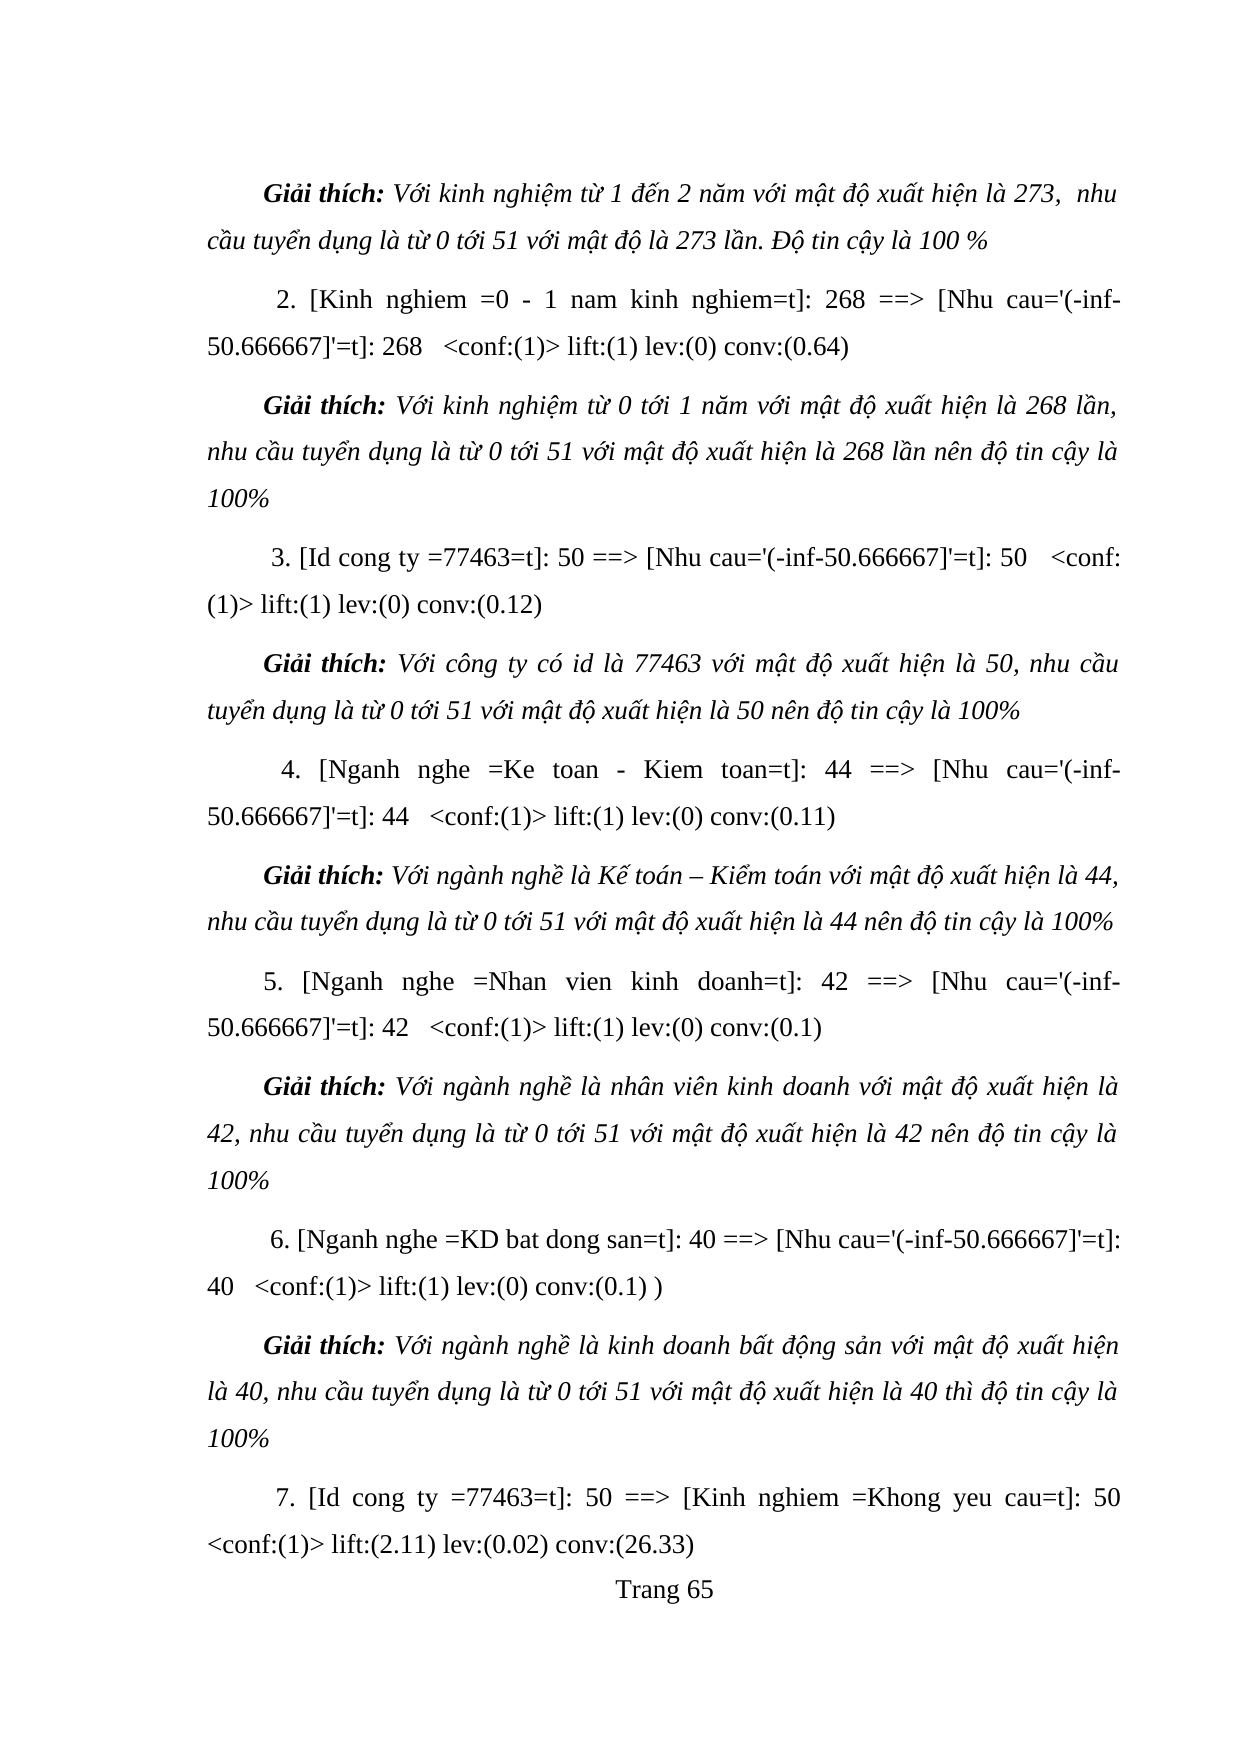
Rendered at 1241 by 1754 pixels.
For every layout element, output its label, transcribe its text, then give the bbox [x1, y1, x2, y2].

text 7. [Id cong ty =77463=t]: 50 ==> [Kinh nghiem =Khong yeu cau=t]: 50 <conf:(1)> lift:(2.11) lev:(0.02) conv:(26.33) [207, 1481, 1122, 1559]
text Giải thích: Với ngành nghề là kinh doanh bất động sản với mật độ xuất hiện là 40, nhu cầu tuyển dụng là từ 0 tới 51 với mật độ xuất hiện là 40 thì độ tin cậy là 100% [207, 1329, 1122, 1453]
text 3. [Id cong ty =77463=t]: 50 ==> [Nhu cau='(-inf-50.666667]'=t]: 50 <conf:(1)> lift:(1) lev:(0) conv:(0.12) [207, 541, 1122, 619]
text Giải thích: Với kinh nghiệm từ 0 tới 1 năm với mật độ xuất hiện là 268 lần, nhu cầu tuyển dụng là từ 0 tới 51 với mật độ xuất hiện là 268 lần nên độ tin cậy là 100% [207, 389, 1122, 513]
text Giải thích: Với kinh nghiệm từ 1 đến 2 năm với mật độ xuất hiện là 273, nhu cầu tuyển dụng là từ 0 tới 51 với mật độ là 273 lần. Độ tin cậy là 100 % [207, 177, 1122, 255]
text Giải thích: Với ngành nghề là nhân viên kinh doanh với mật độ xuất hiện là 42, nhu cầu tuyển dụng là từ 0 tới 51 với mật độ xuất hiện là 42 nên độ tin cậy là 100% [207, 1071, 1122, 1195]
text 2. [Kinh nghiem =0 - 1 nam kinh nghiem=t]: 268 ==> [Nhu cau='(-inf-50.666667]'=t]: 268 <conf:(1)> lift:(1) lev:(0) conv:(0.64) [207, 283, 1122, 361]
text Giải thích: Với công ty có id là 77463 với mật độ xuất hiện là 50, nhu cầu tuyển dụng là từ 0 tới 51 với mật độ xuất hiện là 50 nên độ tin cậy là 100% [207, 647, 1122, 725]
text 5. [Nganh nghe =Nhan vien kinh doanh=t]: 42 ==> [Nhu cau='(-inf-50.666667]'=t]: 42 <conf:(1)> lift:(1) lev:(0) conv:(0.1) [207, 965, 1122, 1042]
text Giải thích: Với ngành nghề là Kế toán – Kiểm toán với mật độ xuất hiện là 44, nhu cầu tuyển dụng là từ 0 tới 51 với mật độ xuất hiện là 44 nên độ tin cậy là 100% [207, 859, 1122, 937]
text 6. [Nganh nghe =KD bat dong san=t]: 40 ==> [Nhu cau='(-inf-50.666667]'=t]: 40 <conf:(1)> lift:(1) lev:(0) conv:(0.1) ) [207, 1223, 1122, 1301]
text 4. [Nganh nghe =Ke toan - Kiem toan=t]: 44 ==> [Nhu cau='(-inf-50.666667]'=t]: 44 <conf:(1)> lift:(1) lev:(0) conv:(0.11) [207, 753, 1122, 831]
